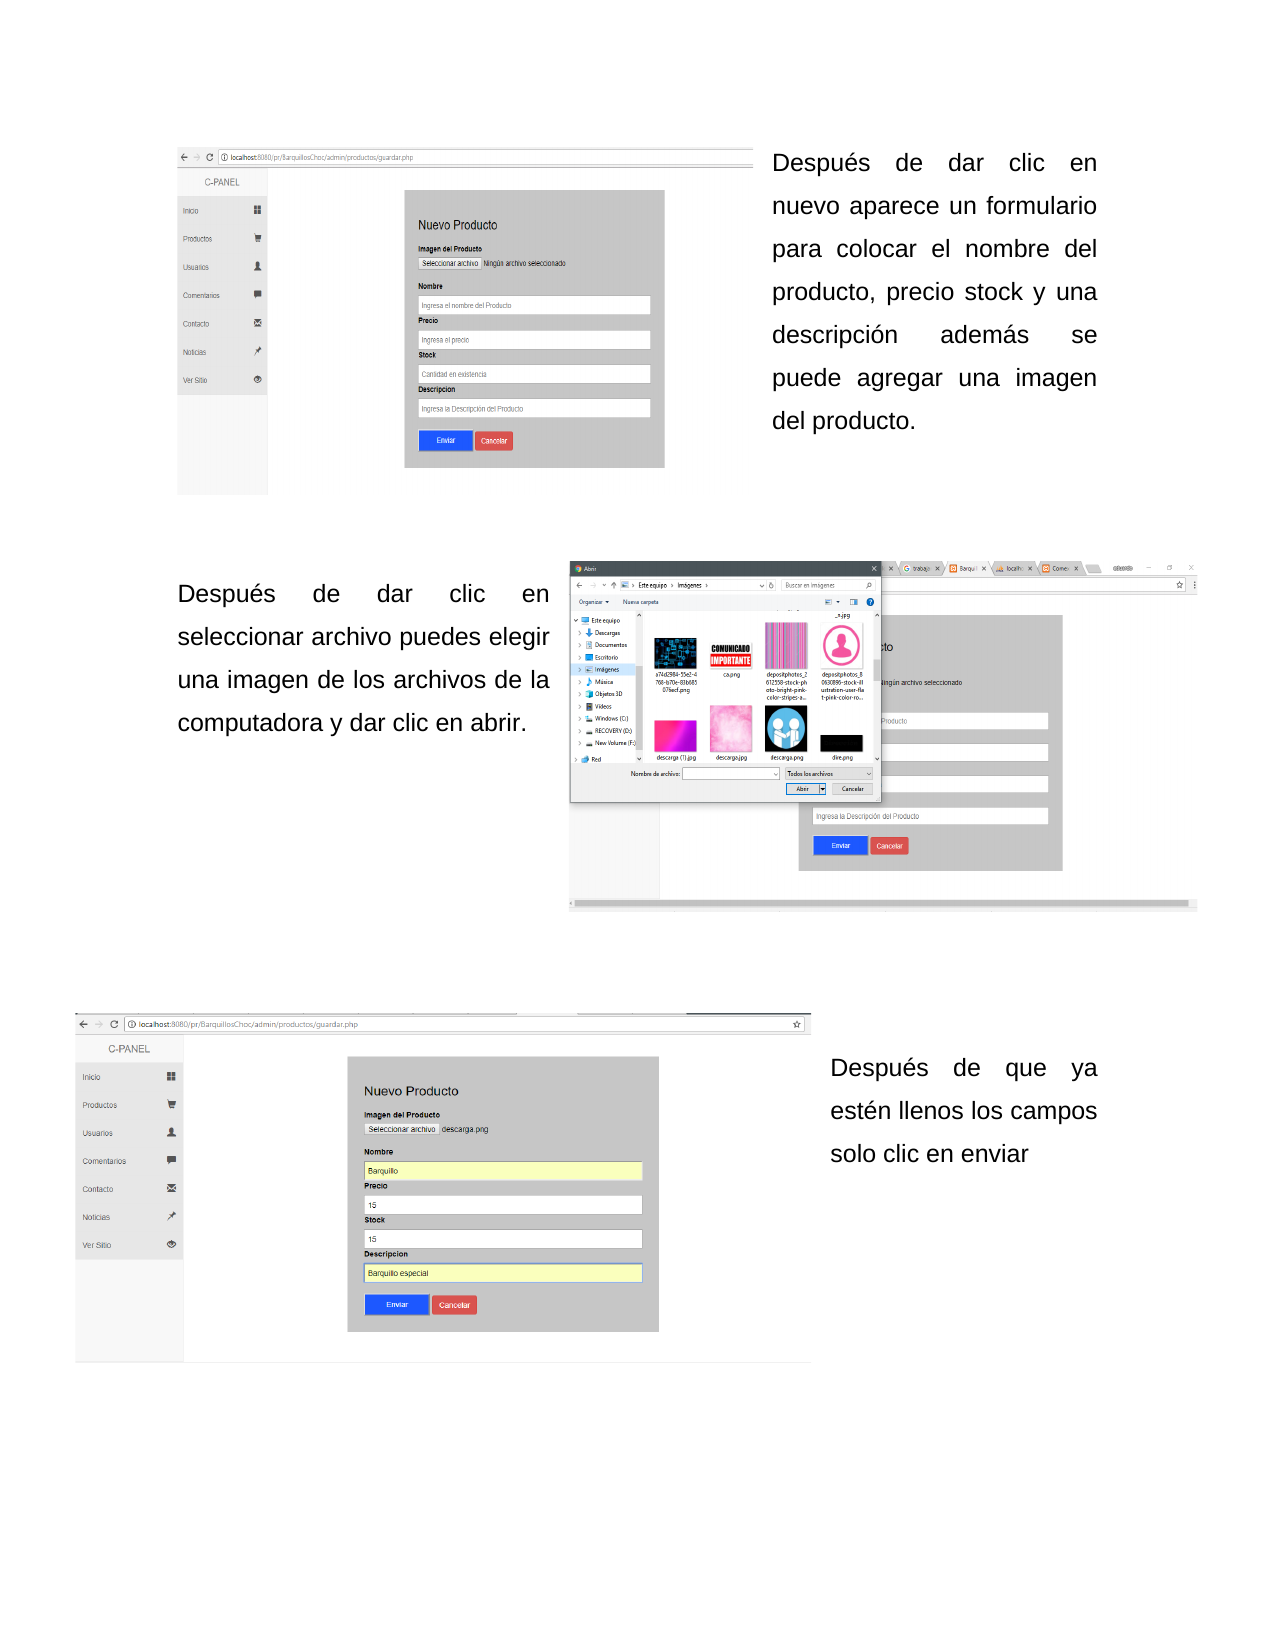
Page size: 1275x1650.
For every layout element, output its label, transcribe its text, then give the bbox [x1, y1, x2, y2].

picture [568, 561, 1198, 912]
text Después de dar clic en seleccionar archivo puedes elegir una imagen de los archivos de la computadora y dar clic en abrir. [177, 579, 568, 737]
picture [177, 147, 754, 495]
text Después de dar clic en nuevo aparece un formulario para colocar el nombre del producto, precio stock y una descripción además se puede agregar una imagen del producto. [754, 148, 1098, 435]
picture [75, 1013, 812, 1363]
text Después de que ya estén llenos los campos solo clic en enviar [812, 1053, 1098, 1168]
